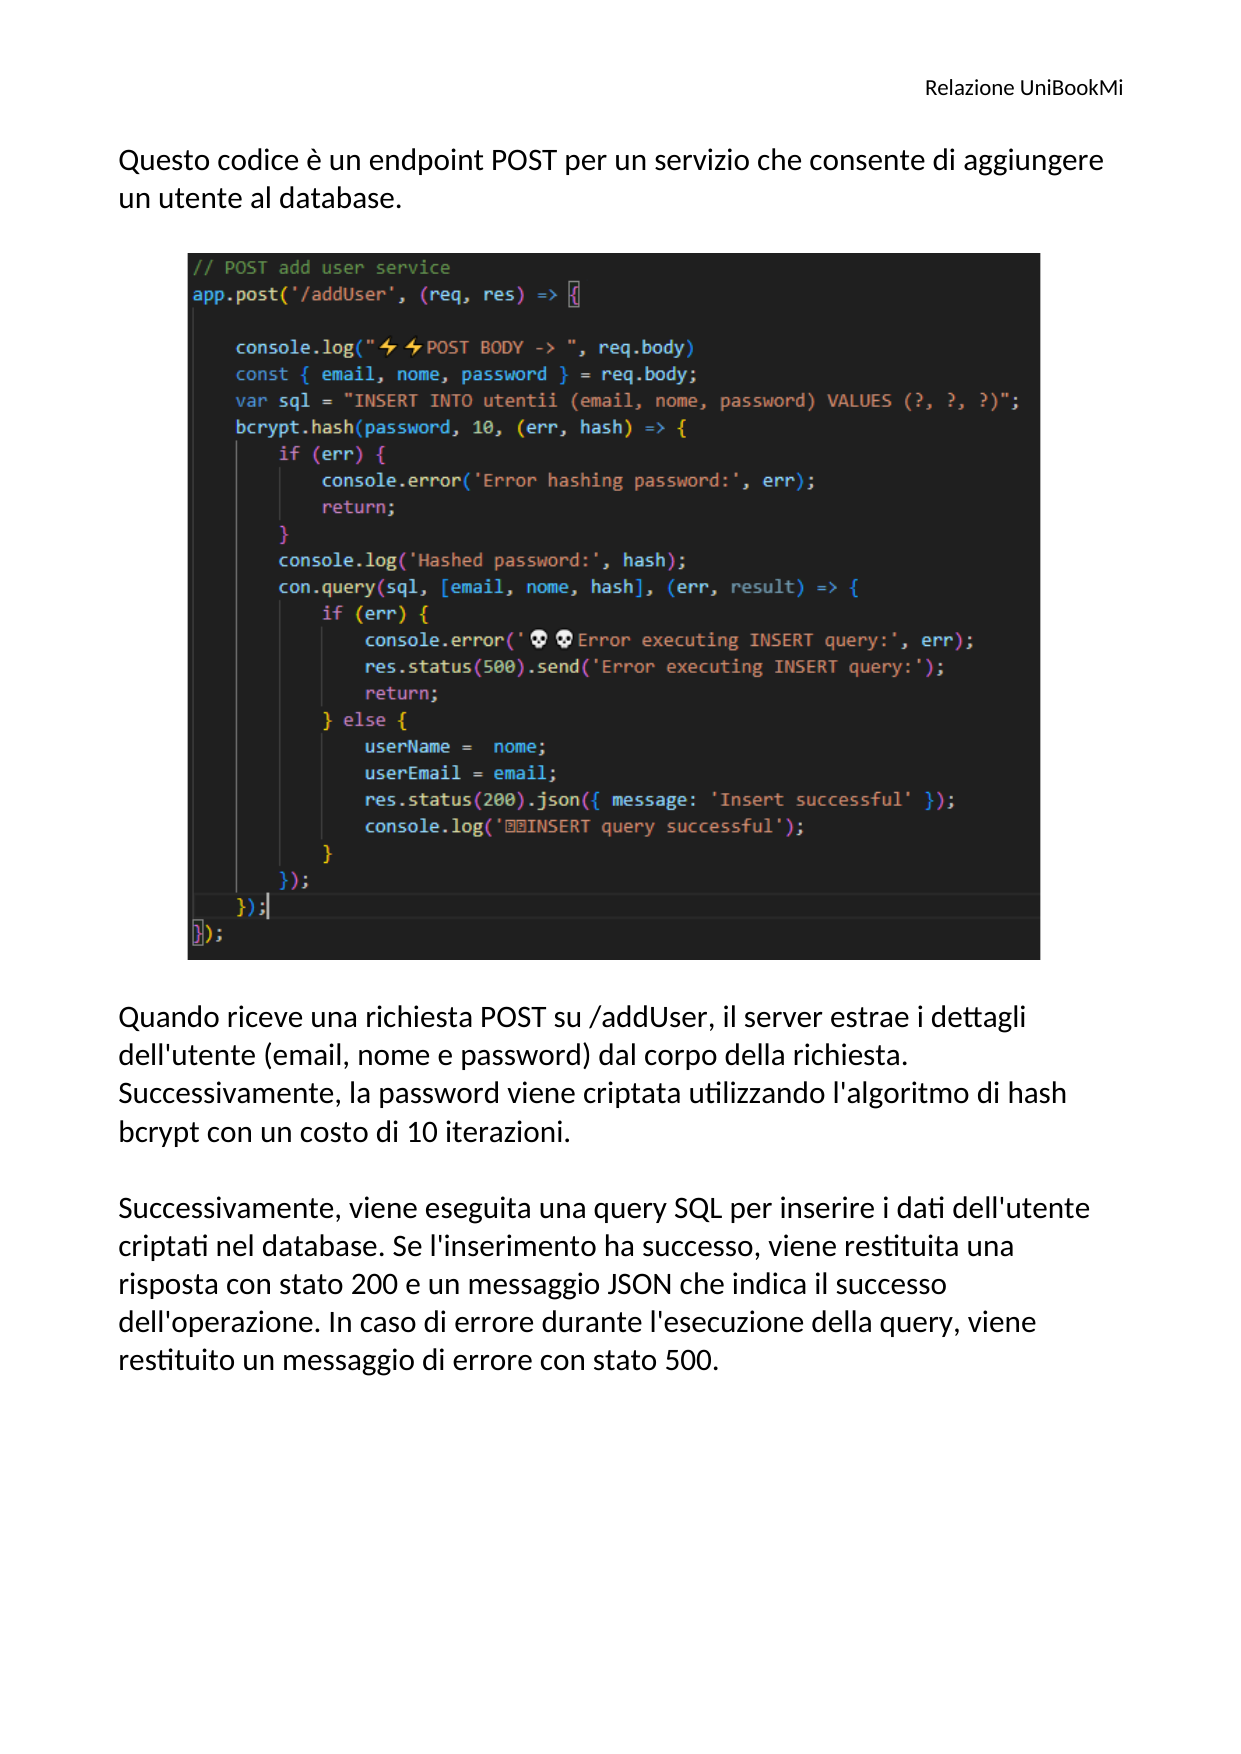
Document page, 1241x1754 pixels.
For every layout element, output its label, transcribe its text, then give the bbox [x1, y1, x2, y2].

text Quando riceve una richiesta POST su /addUser, il server estrae i dettagli dell'utente (email, nome e password) dal corpo della richiesta. Successivamente, la password viene criptata utilizzando l'algoritmo di hash bcrypt con un costo di 10 iterazioni. [118, 997, 1110, 1150]
picture [187, 253, 1041, 960]
text Questo codice è un endpoint POST per un servizio che consente di aggiungere un utente al database. [118, 139, 1110, 216]
text Successivamente, viene eseguita una query SQL per inserire i dati dell'utente criptati nel database. Se l'inserimento ha successo, viene restituita una risposta con stato 200 e un messaggio JSON che indica il successo dell'operazione. In caso di errore durante l'esecuzione della query, viene restituito un messaggio di errore con stato 500. [118, 1188, 1110, 1378]
